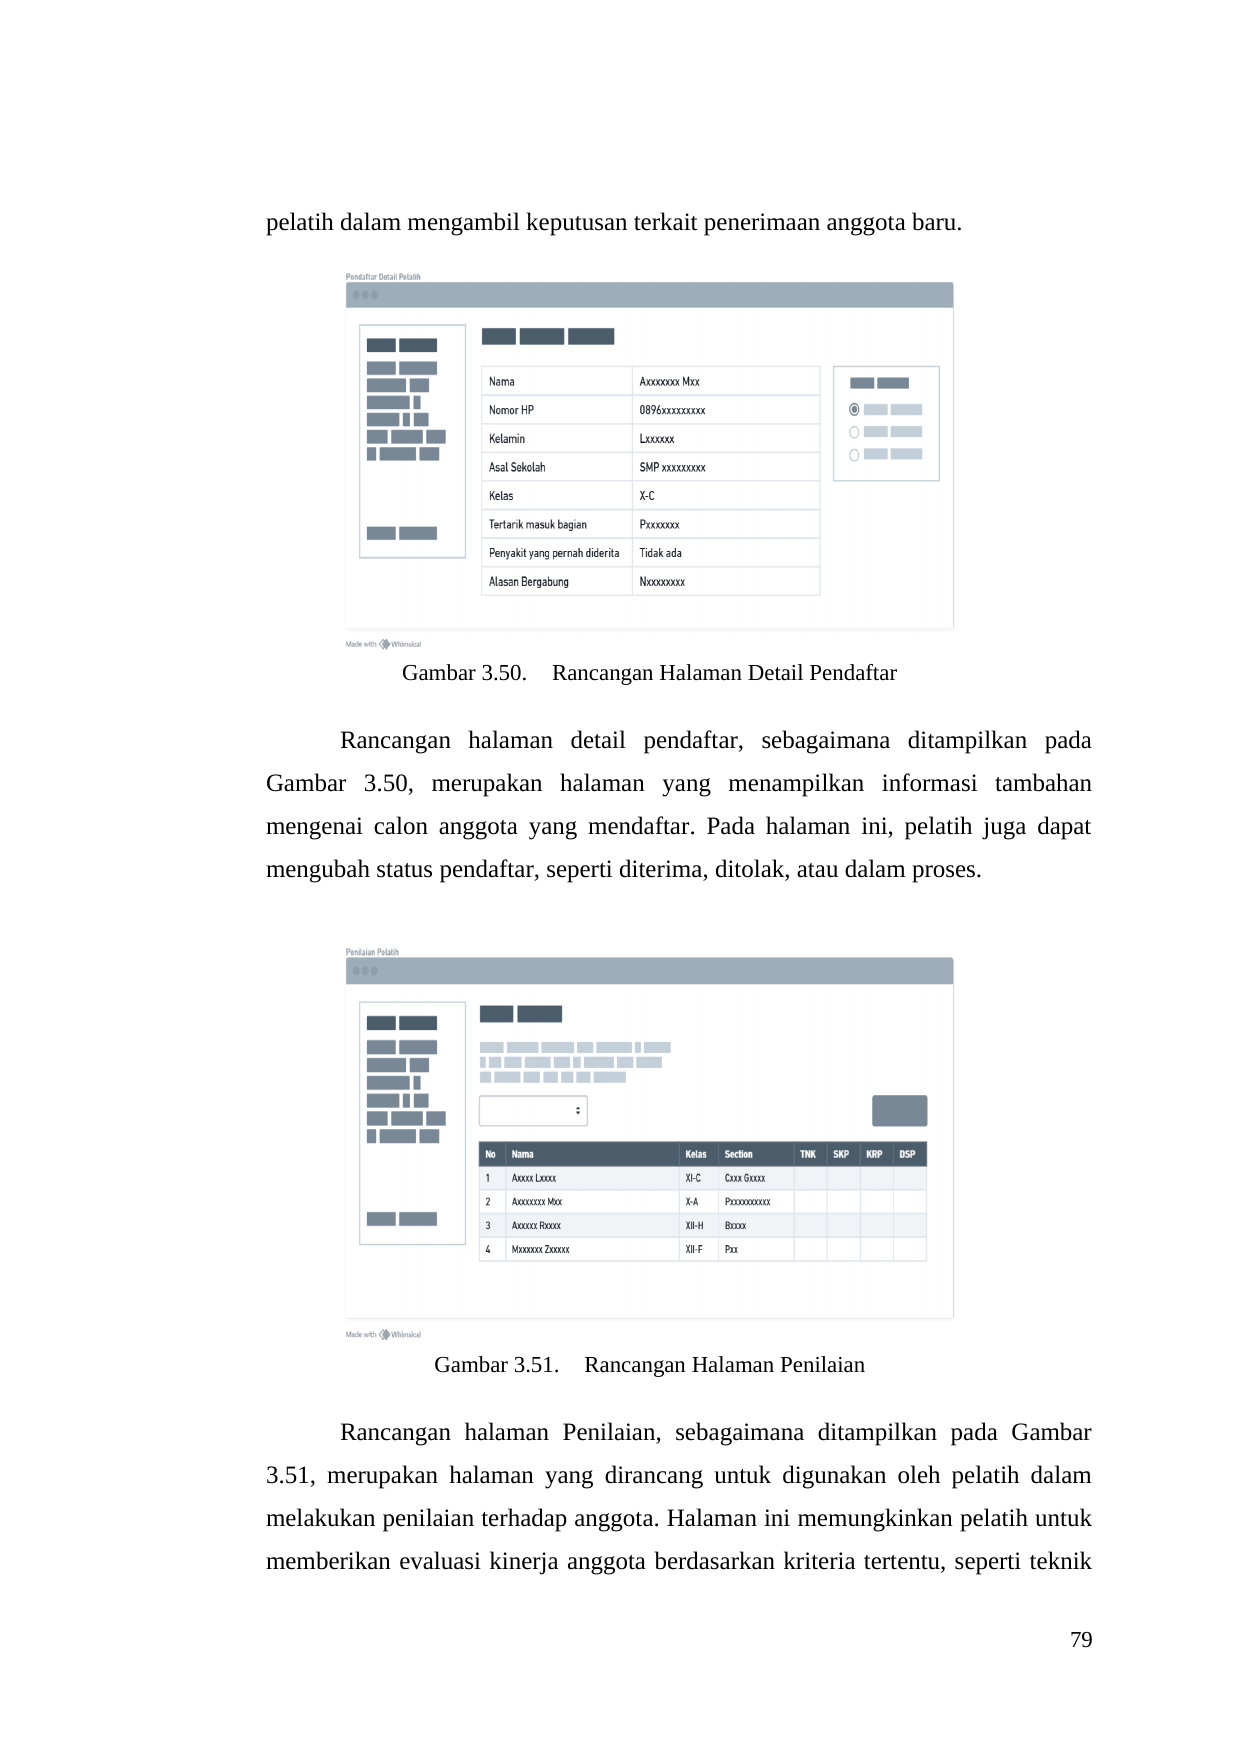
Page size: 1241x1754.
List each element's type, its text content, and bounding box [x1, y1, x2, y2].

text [266, 1417, 1092, 1575]
picture [329, 923, 970, 1351]
text Rancangan Halaman Detail Pendaftar [207, 659, 1092, 686]
picture [329, 250, 970, 660]
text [266, 207, 1092, 236]
text Rancangan halaman detail pendaftar, sebagaimana ditampilkan pada Gambar 3.50, merupakan halaman yang menampilkan informasi tambahan mengenai calon anggota yang mendaftar. Pada halaman ini, pelatih juga dapat mengubah status pendaftar, seperti diterima, ditolak, atau dalam proses. [266, 725, 1092, 883]
text Rancangan Halaman Penilaian [207, 1351, 1092, 1377]
